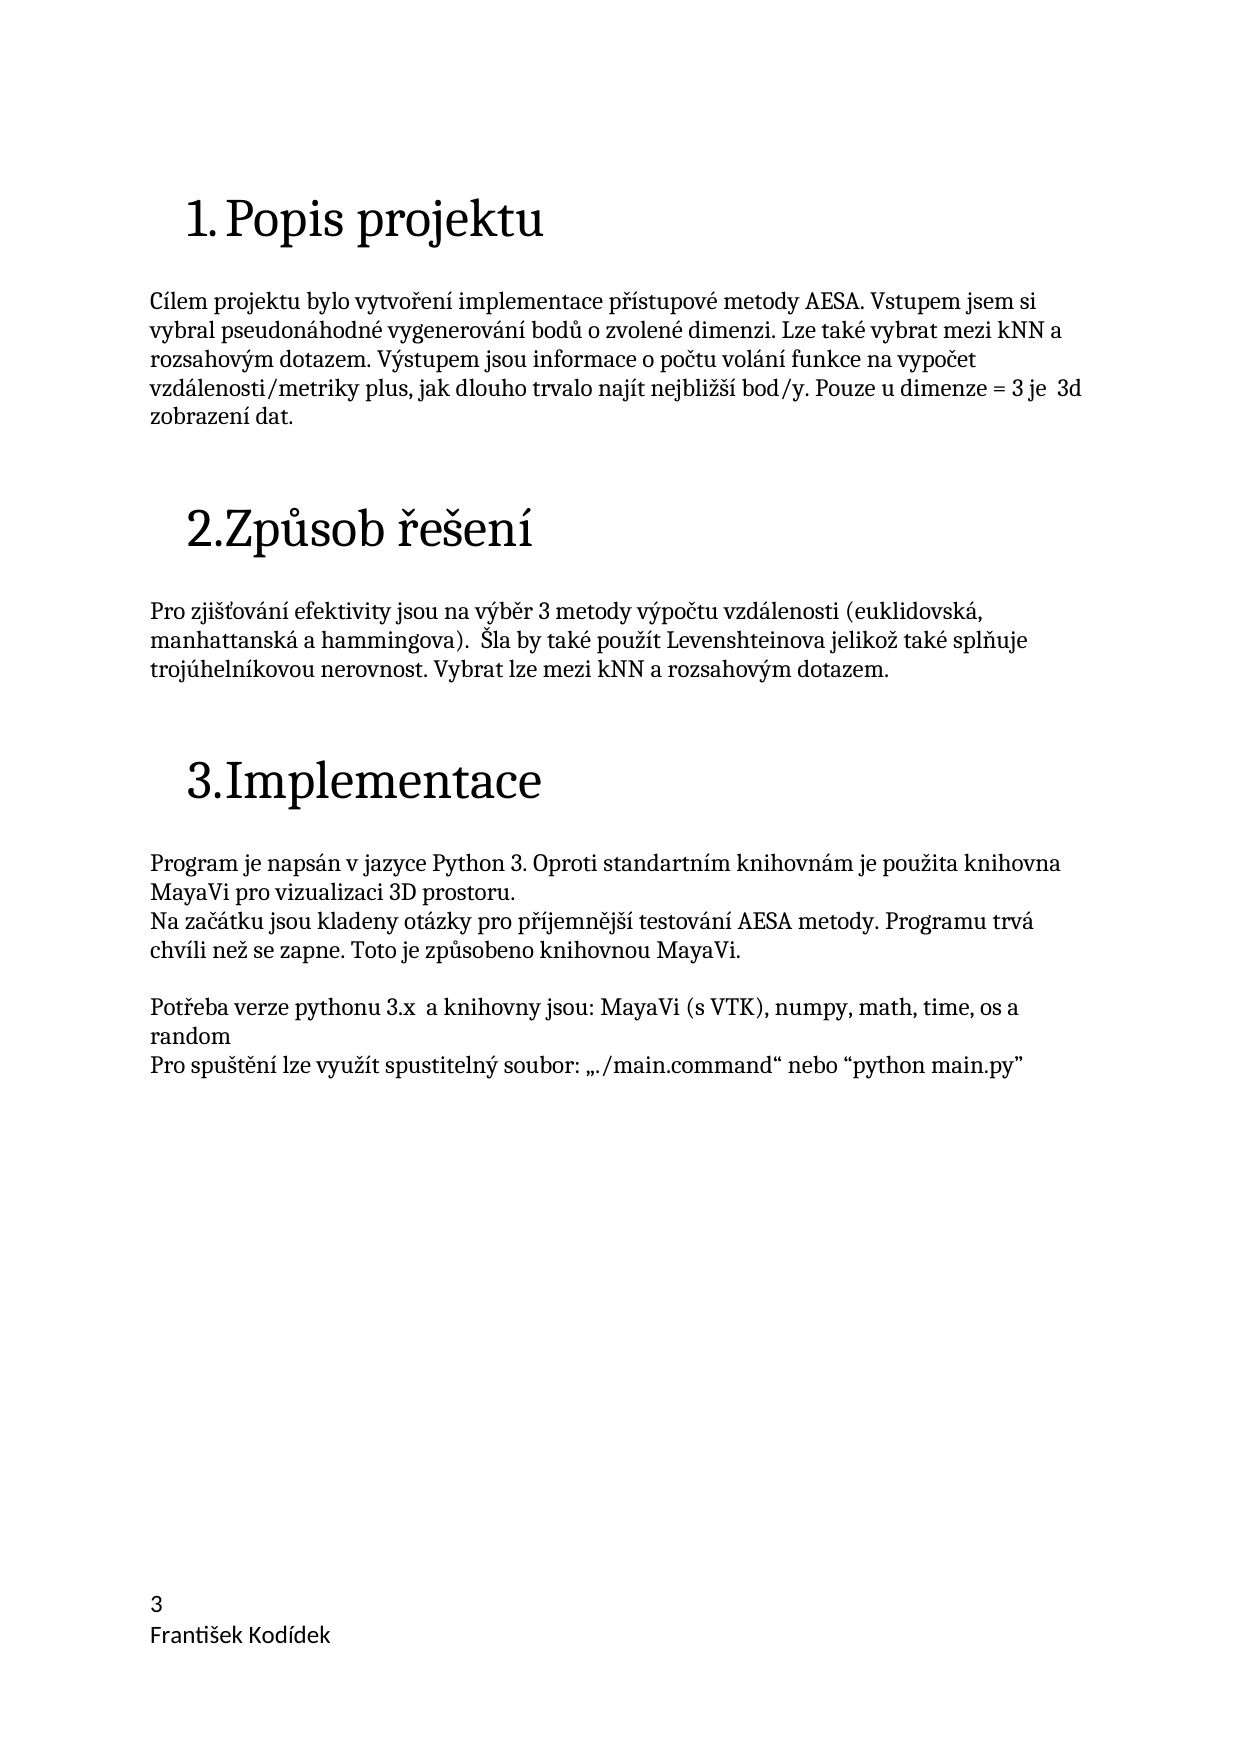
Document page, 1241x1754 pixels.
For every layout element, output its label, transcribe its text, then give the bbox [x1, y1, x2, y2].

subtitle Implementace [187, 749, 1090, 812]
text Cílem projektu bylo vytvoření implementace přístupové metody AESA. Vstupem jsem si vybral pseudonáhodné vygenerování bodů o zvolené dimenzi. Lze také vybrat mezi kNN a rozsahovým dotazem. Výstupem jsou informace o počtu volání funkce na vypočet vzdálenosti/metriky plus, jak dlouho trvalo najít nejbližší bod/y. Pouze u dimenze = 3 je 3d zobrazení dat. [150, 287, 1090, 431]
subtitle Popis projektu [187, 187, 1090, 250]
text Program je napsán v jazyce Python 3. Oproti standartním knihovnám je použita knihovna MayaVi pro vizualizaci 3D prostoru. [150, 849, 1090, 907]
text Pro spuštění lze využít spustitelný soubor: „./main.command“ nebo “python main.py” [150, 1051, 1090, 1079]
text Pro zjišťování efektivity jsou na výběr 3 metody výpočtu vzdálenosti (euklidovská, manhattanská a hammingova). Šla by také použít Levenshteinova jelikož také splňuje trojúhelníkovou nerovnost. Vybrat lze mezi kNN a rozsahovým dotazem. [150, 597, 1090, 683]
text Na začátku jsou kladeny otázky pro příjemnější testování AESA metody. Programu trvá chvíli než se zapne. Toto je způsobeno knihovnou MayaVi. [150, 907, 1090, 964]
subtitle Způsob řešení [187, 497, 1090, 559]
text Potřeba verze pythonu 3.x a knihovny jsou: MayaVi (s VTK), numpy, math, time, os a random [150, 993, 1090, 1051]
